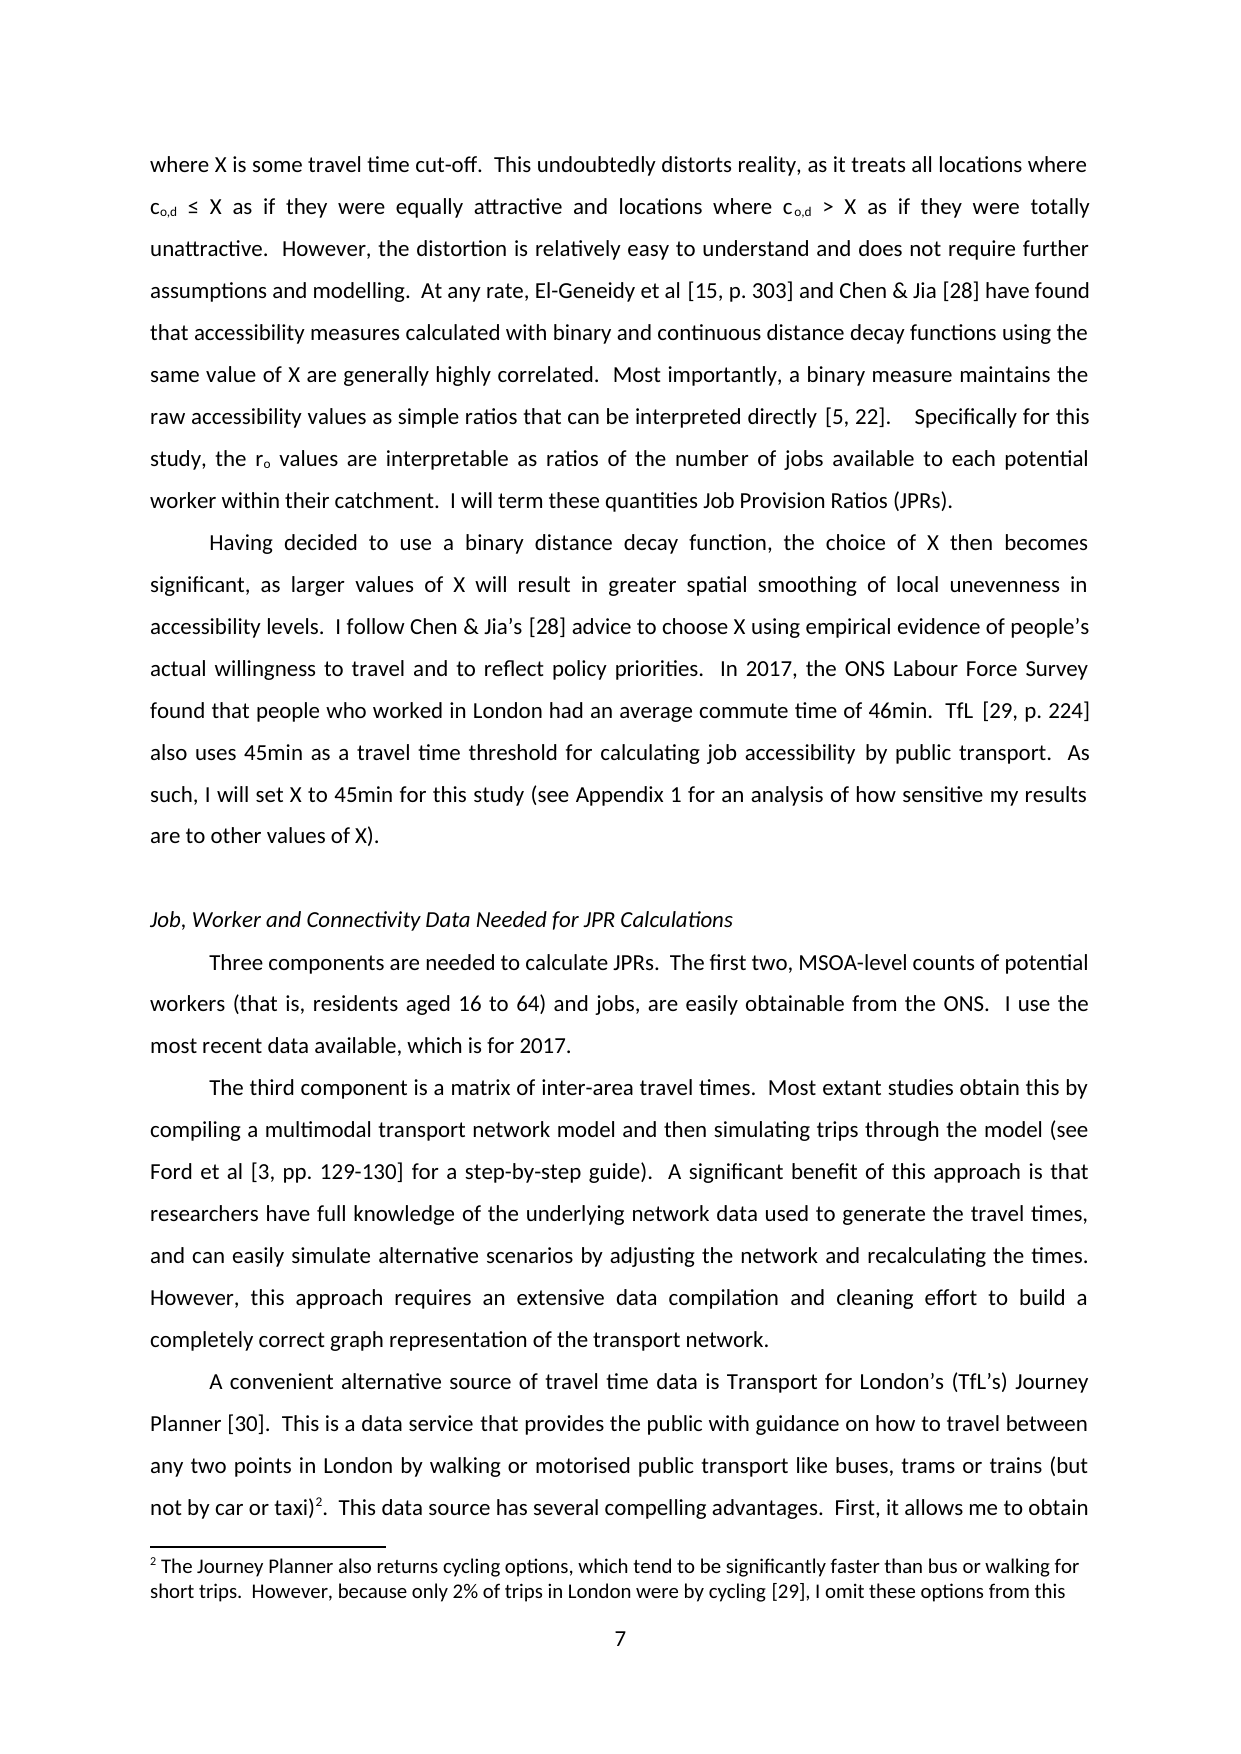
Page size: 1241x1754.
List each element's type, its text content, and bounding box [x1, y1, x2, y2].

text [150, 1367, 1090, 1521]
text Having decided to use a binary distance decay function, the choice of X then becomes significant, as larger values of X will result in greater spatial smoothing of local unevenness in accessibility levels. I follow Chen & Jia’s advice to choose X using empirical evidence of people’s actual willingness to travel and to reflect policy priorities. In 2017, the ONS Labour Force Survey found that people who worked in London had an average commute time of 46min. TfL also uses 45min as a travel time threshold for calculating job accessibility by public transport. As such, I will set X to 45min for this study (see Appendix 1 for an analysis of how sensitive my results are to other values of X). [150, 528, 1090, 850]
text The third component is a matrix of inter-area travel times. Most extant studies obtain this by compiling a multimodal transport network model and then simulating trips through the model (see Ford et al for a step-by-step guide). A significant benefit of this approach is that researchers have full knowledge of the underlying network data used to generate the travel times, and can easily simulate alternative scenarios by adjusting the network and recalculating the times. However, this approach requires an extensive data compilation and cleaning effort to build a completely correct graph representation of the transport network. [150, 1073, 1090, 1353]
text Job, Worker and Connectivity Data Needed for JPR Calculations [150, 906, 1090, 934]
text Three components are needed to calculate JPRs. The first two, MSOA-level counts of potential workers (that is, residents aged 16 to 64) and jobs, are easily obtainable from the ONS. I use the most recent data available, which is for 2017. [150, 948, 1090, 1059]
text where X is some travel time cut-off. This undoubtedly distorts reality, as it treats all locations where co,d ≤ X as if they were equally attractive and locations where co,d > X as if they were totally unattractive. However, the distortion is relatively easy to understand and does not require further assumptions and modelling. At any rate, El-Geneidy et al and Chen & Jia have found that accessibility measures calculated with binary and continuous distance decay functions using the same value of X are generally highly correlated. Most importantly, a binary measure maintains the raw accessibility values as simple ratios that can be interpreted directly. Specifically for this study, the ro values are interpretable as ratios of the number of jobs available to each potential worker within their catchment. I will term these quantities Job Provision Ratios (JPRs). [150, 150, 1090, 514]
